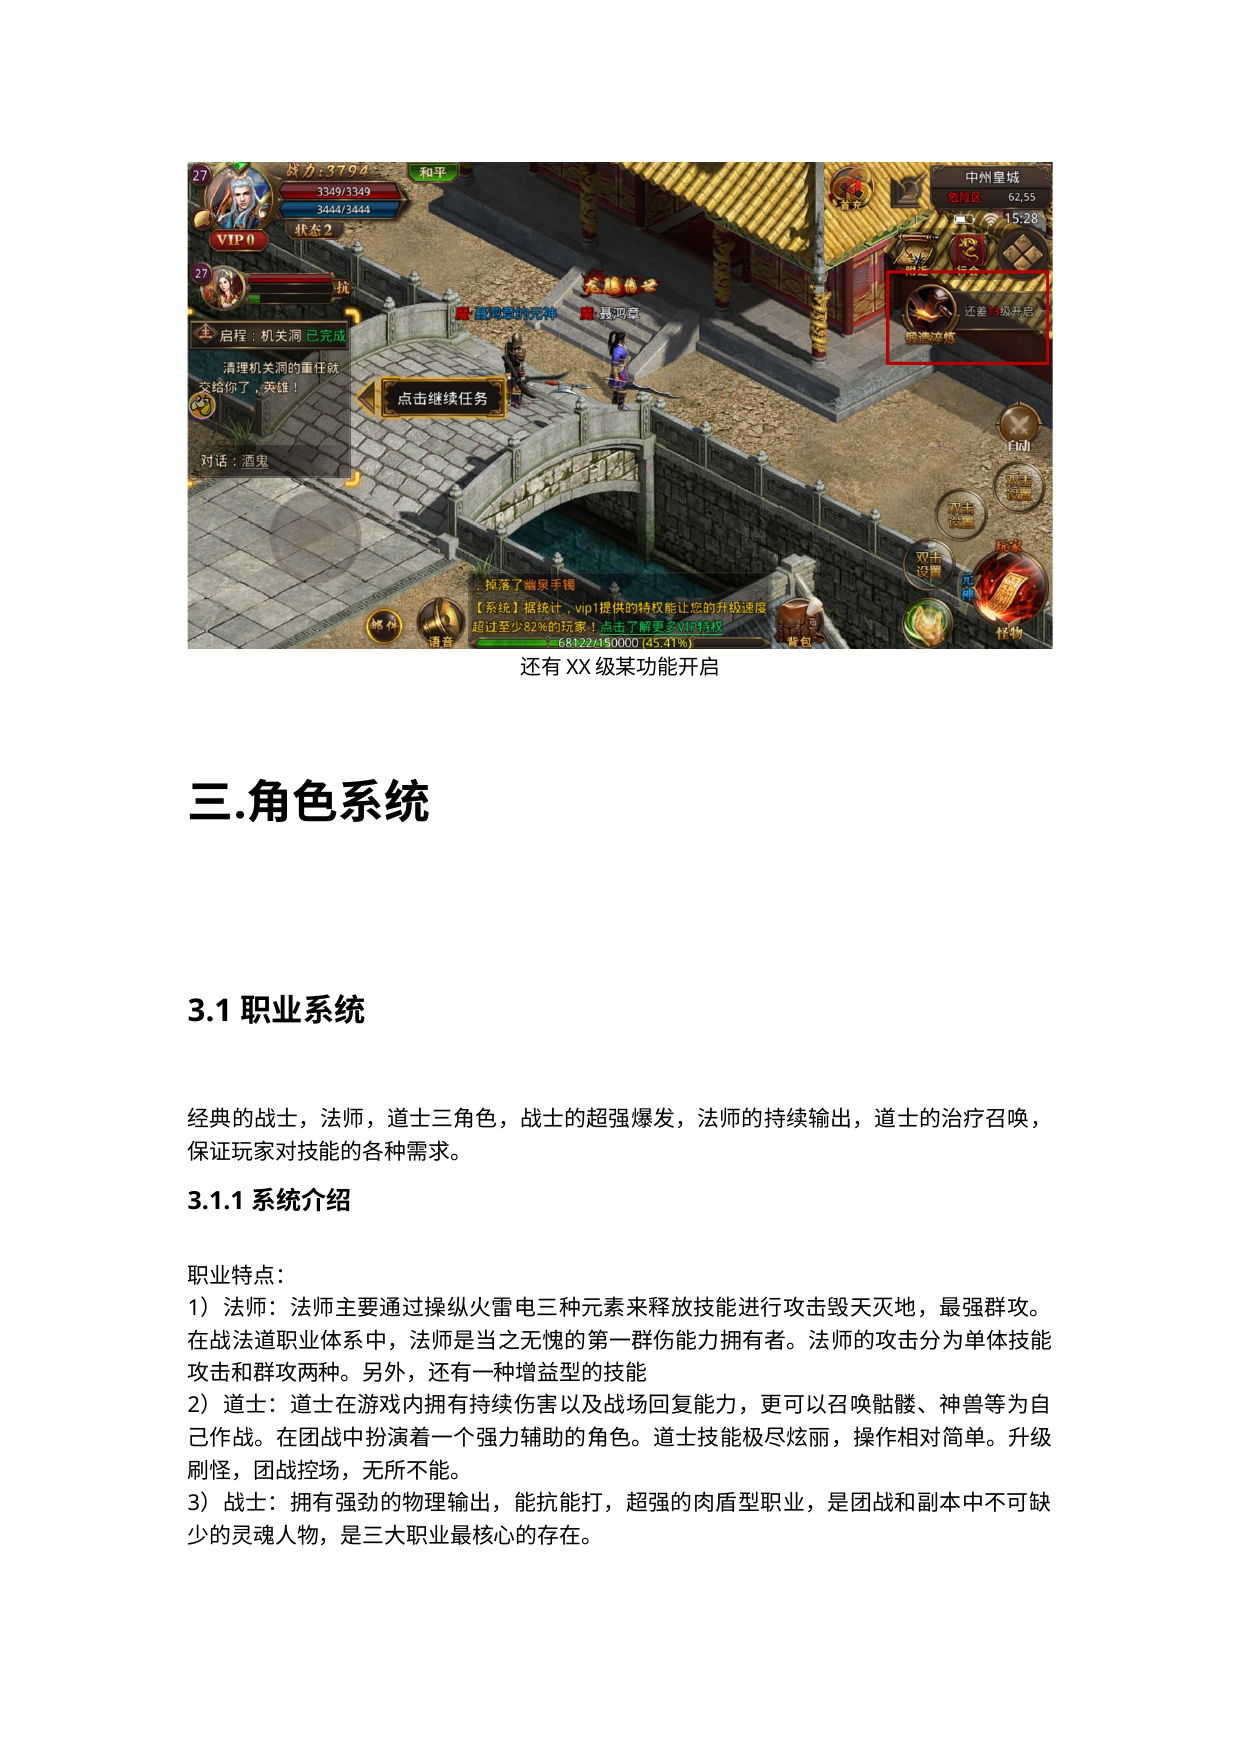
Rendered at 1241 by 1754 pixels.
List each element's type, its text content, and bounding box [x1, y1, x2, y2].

subtitle 三.角色系统 [187, 750, 1053, 847]
text 职业特点： [187, 1257, 1053, 1290]
text 2）道士：道士在游戏内拥有持续伤害以及战场回复能力，更可以召唤骷髅、神兽等为自己作战。在团战中扮演着一个强力辅助的角色。道士技能极尽炫丽，操作相对简单。升级刷怪，团战控场，无所不能。 [187, 1387, 1053, 1485]
text 1）法师：法师主要通过操纵火雷电三种元素来释放技能进行攻击毁天灭地，最强群攻。在战法道职业体系中，法师是当之无愧的第一群伤能力拥有者。法师的攻击分为单体技能攻击和群攻两种。另外，还有一种增益型的技能 [187, 1290, 1053, 1387]
text 经典的战士，法师，道士三角色，战士的超强爆发，法师的持续输出，道士的治疗召唤，保证玩家对技能的各种需求。 [187, 1101, 1053, 1166]
subtitle 3.1 职业系统 [187, 976, 1053, 1041]
subtitle 3.1.1 系统介绍 [187, 1166, 1053, 1231]
picture [187, 162, 1053, 649]
text 还有XX级某功能开启 [187, 649, 1053, 682]
text 3）战士：拥有强劲的物理输出，能抗能打，超强的肉盾型职业，是团战和副本中不可缺少的灵魂人物，是三大职业最核心的存在。 [187, 1485, 1053, 1550]
